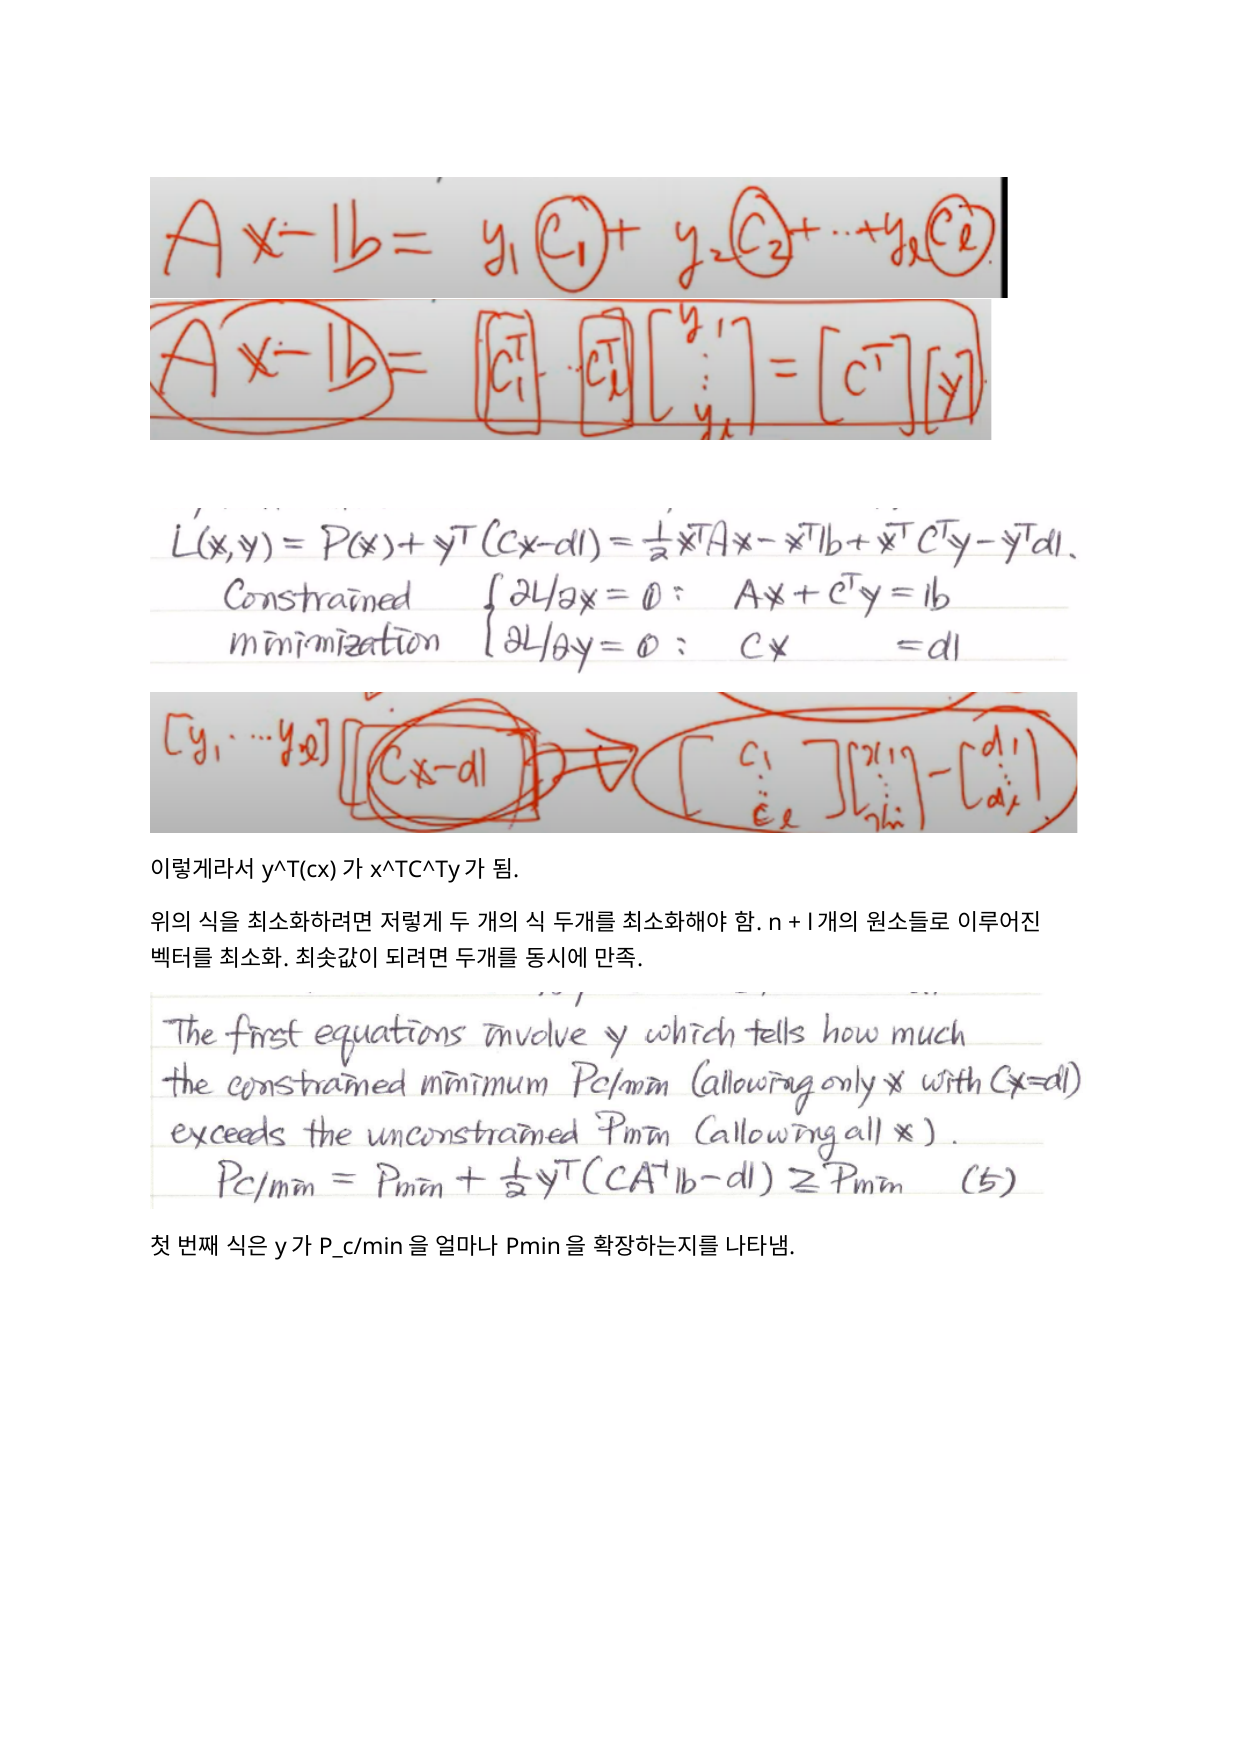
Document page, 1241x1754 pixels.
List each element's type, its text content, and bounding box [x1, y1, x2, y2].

picture [150, 299, 992, 440]
text 이렇게라서 y^T(cx) 가 x^TC^Ty가 됨. [150, 851, 1090, 884]
picture [150, 992, 1091, 1209]
picture [150, 508, 1091, 674]
text 위의 식을 최소화하려면 저렇게 두 개의 식 두개를 최소화해야 함. n + l개의 원소들로 이루어진 벡터를 최소화. 최솟값이 되려면 두개를 동시에 만족. [150, 904, 1090, 973]
picture [150, 177, 1008, 298]
picture [150, 692, 1078, 833]
text 첫 번째 식은 y가 P_c/min을 얼마나 Pmin을 확장하는지를 나타냄. [150, 1228, 1090, 1261]
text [150, 177, 1090, 439]
